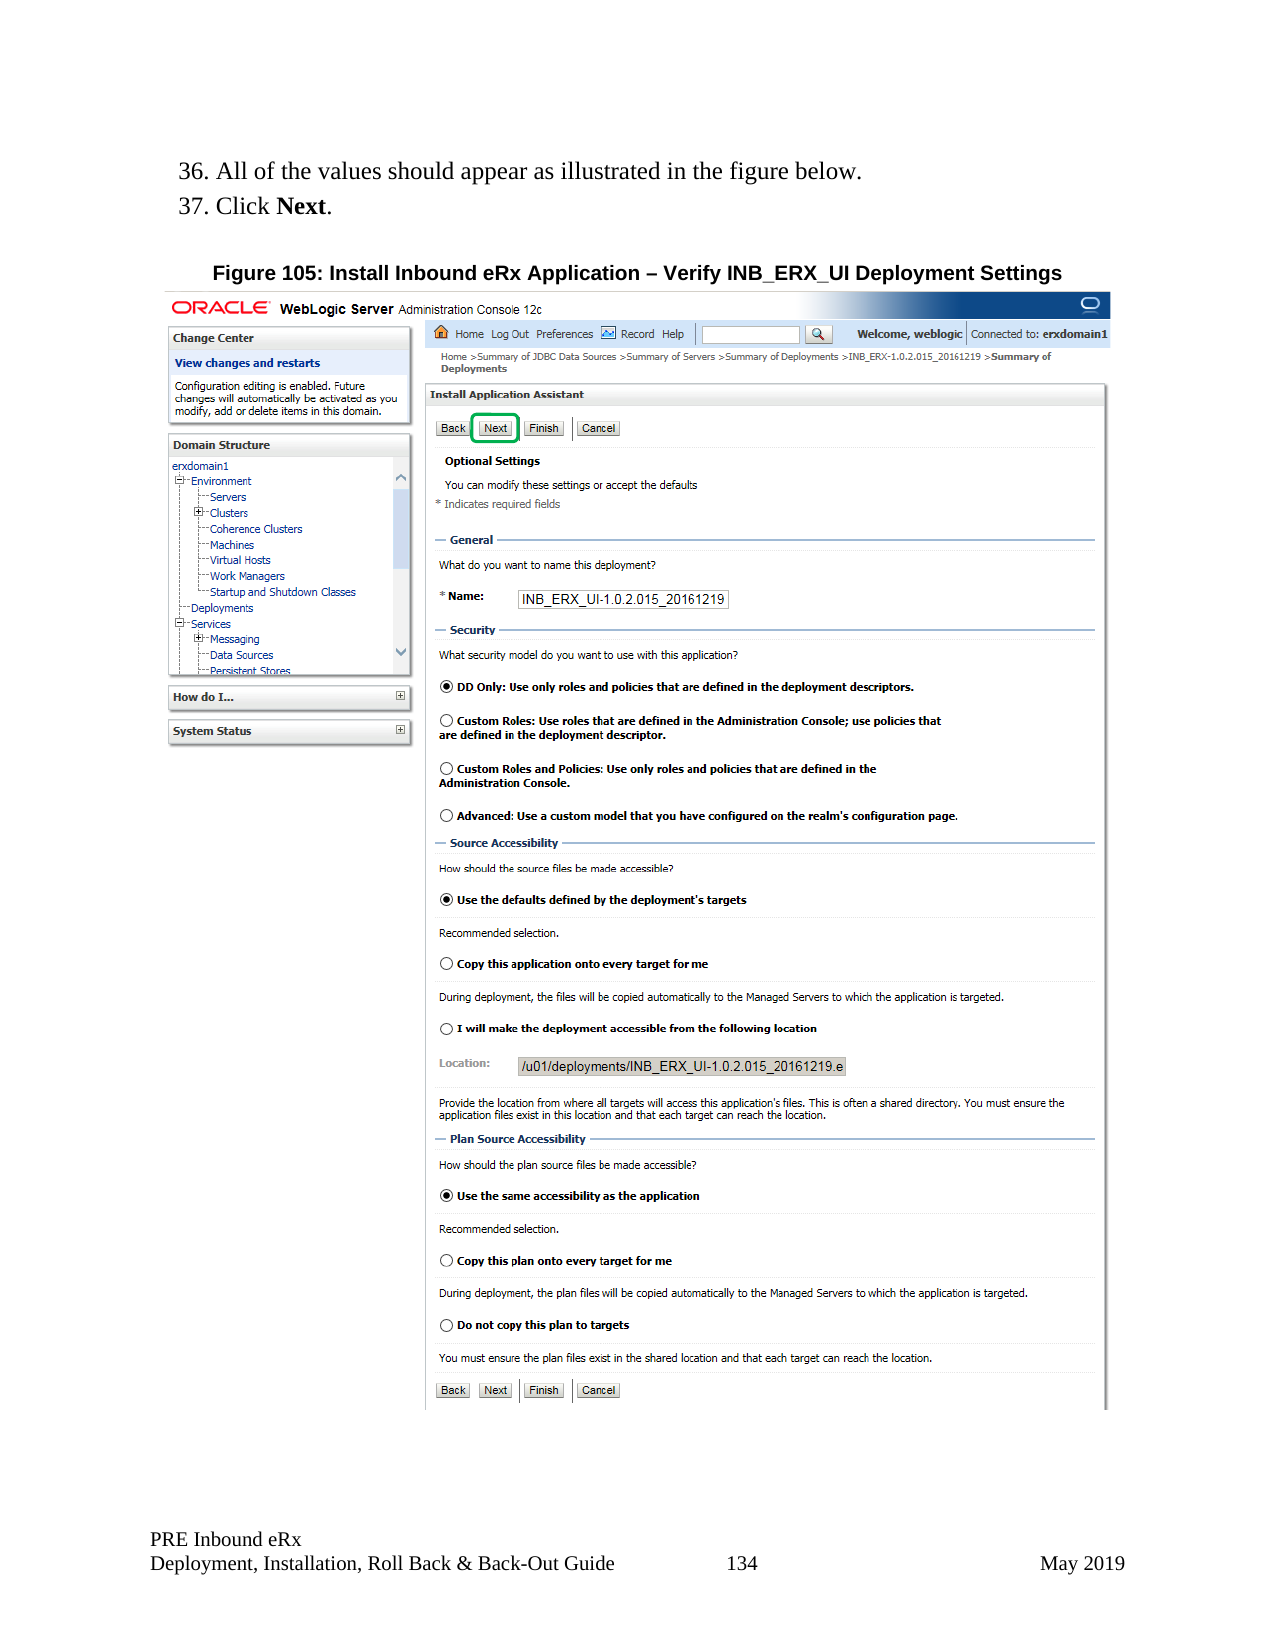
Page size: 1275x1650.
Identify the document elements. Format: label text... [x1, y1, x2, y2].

picture [164, 291, 1111, 1410]
text Figure 105: Install Inbound eRx Application – Verify INB_ERX_UI Deployment Settings [150, 261, 1125, 285]
text Click Next. [178, 191, 1125, 220]
text All of the values should appear as illustrated in the figure below. [178, 156, 1125, 185]
